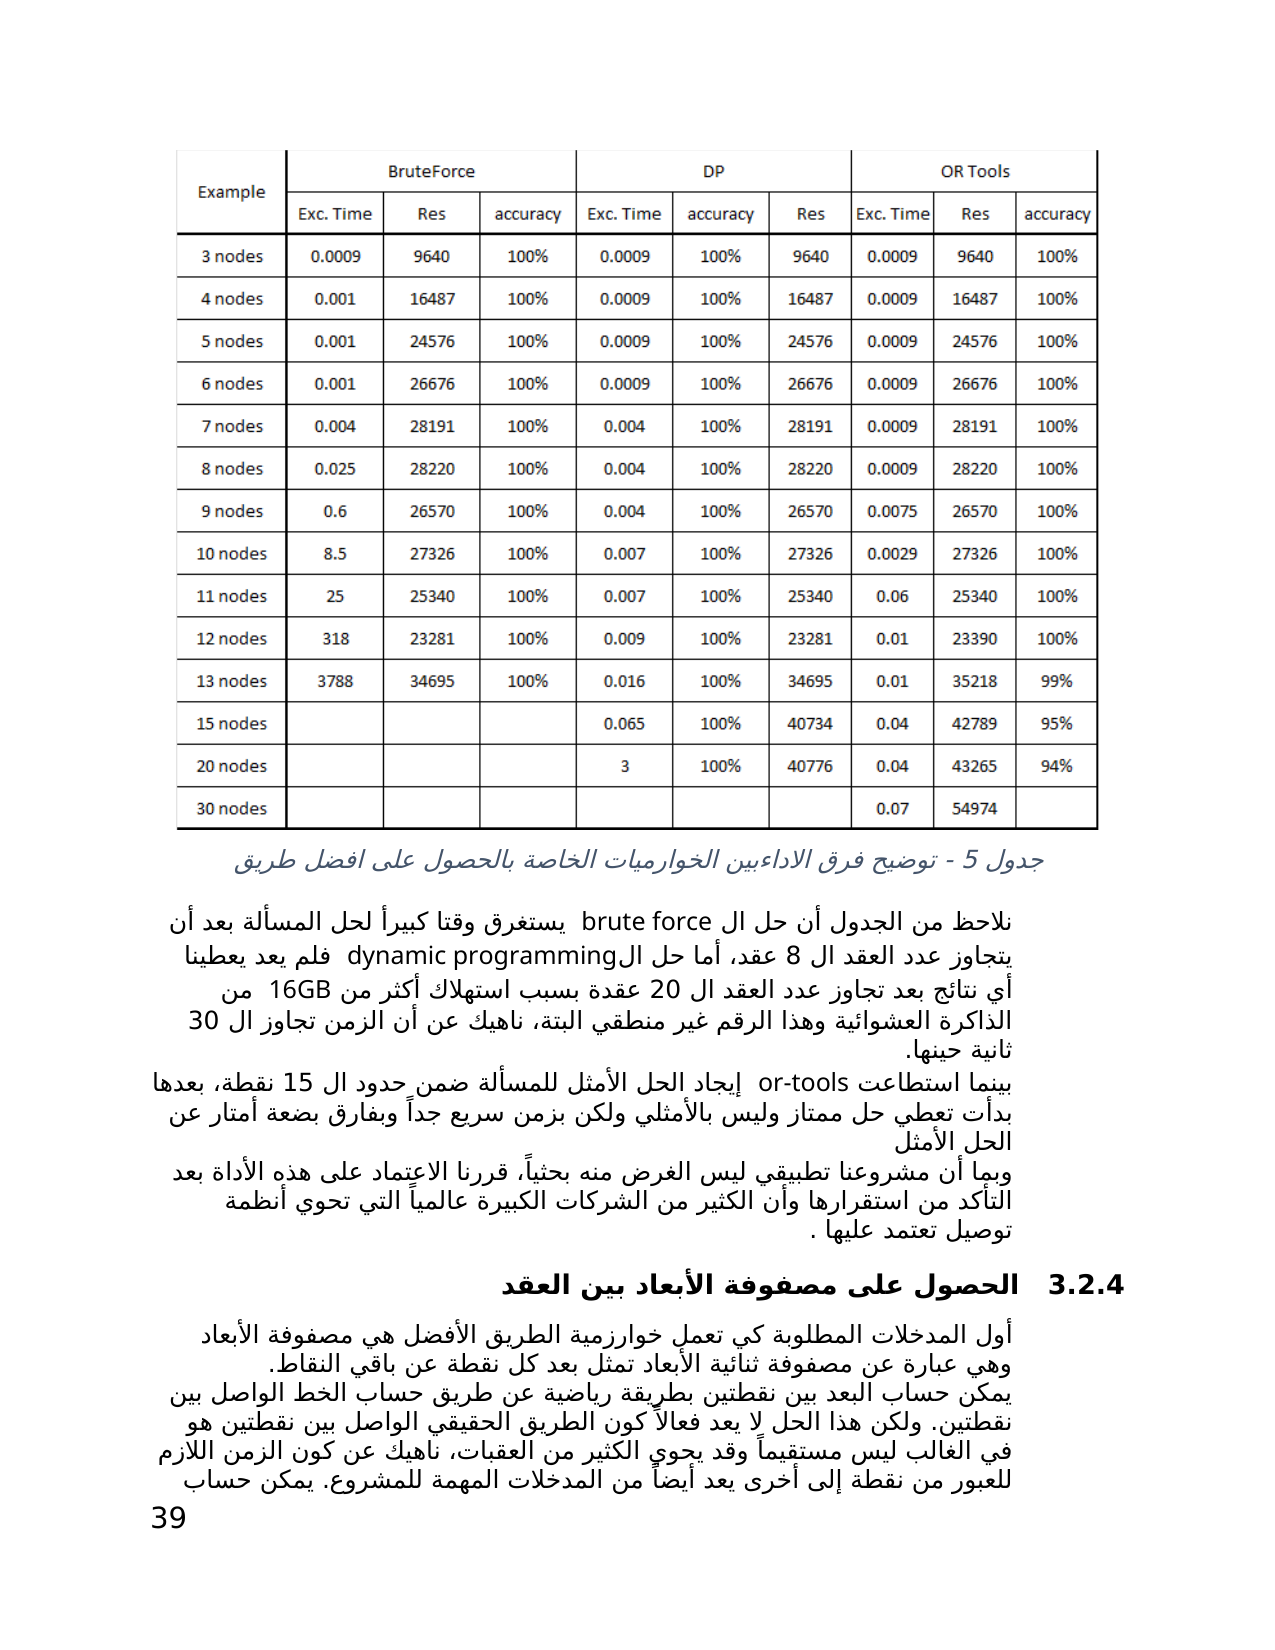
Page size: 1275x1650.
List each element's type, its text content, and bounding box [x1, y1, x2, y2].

text جدول 5 - توضيح فرق الاداءبين الخوارميات الخاصة بالحصول على افضل طريق [150, 845, 1125, 874]
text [150, 1378, 1012, 1495]
text أول المدخلات المطلوبة كي تعمل خوارزمية الطريق الأفضل هي مصفوفة الأبعاد وهي عبارة عن مصفوفة ثنائية الأبعاد تمثل بعد كل نقطة عن باقي النقاط. [150, 1320, 1012, 1378]
picture [176, 150, 1099, 830]
text نلاحظ من الجدول أن حل ال brute force يستغرق وقتا كبيرأ لحل المسألة بعد أن يتجاوز عدد العقد ال 8 عقد، أما حل الdynamic programming فلم يعد يعطينا أي نتائج بعد تجاوز عدد العقد ال 20 عقدة بسبب استهلاك أكثر من 16GB من الذاكرة العشوائية وهذا الرقم غير منطقي البتة، ناهيك عن أن الزمن تجاوز ال 30 ثانية حينها. بينما استطاعت or-tools إيجاد الحل الأمثل للمسألة ضمن حدود ال 15 نقطة، بعدها بدأت تعطي حل ممتاز وليس بالأمثلي ولكن بزمن سريع جداً وبفارق بضعة أمتار عن الحل الأمثل [150, 904, 1012, 1157]
title 3.2.4 الحصول على مصفوفة الأبعاد بين العقد [150, 1269, 1125, 1301]
text وبما أن مشروعنا تطبيقي ليس الغرض منه بحثياً، قررنا الاعتماد على هذه الأداة بعد التأكد من استقرارها وأن الكثير من الشركات الكبيرة عالمياً التي تحوي أنظمة توصيل تعتمد عليها . [150, 1157, 1012, 1244]
